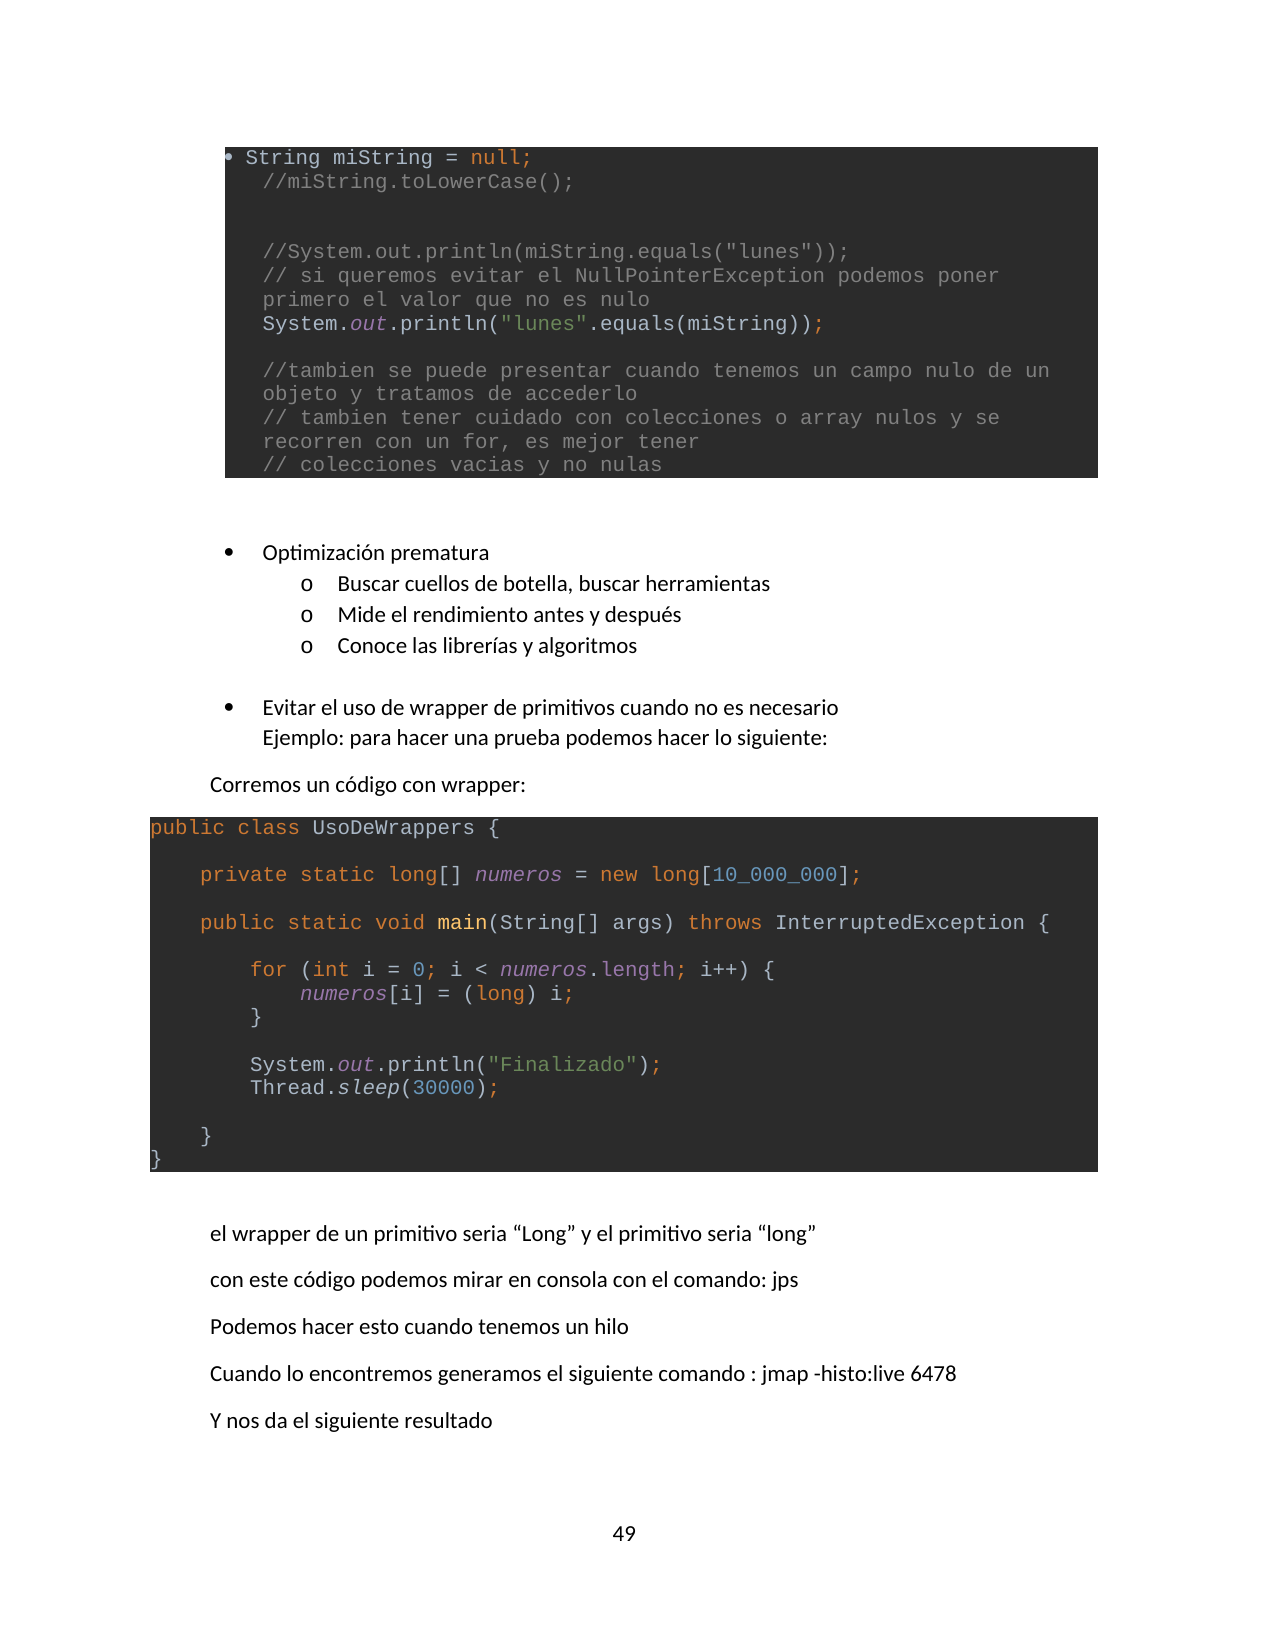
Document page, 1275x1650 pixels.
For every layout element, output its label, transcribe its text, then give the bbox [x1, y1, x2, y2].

text Y nos da el siguiente resultado [210, 1406, 1098, 1434]
list Buscar cuellos de botella, buscar herramientas [300, 569, 1098, 598]
list Optimización prematura [225, 538, 1098, 566]
text public class UsoDeWrappers { private static long[] numeros = new long[10_000_000]; public static void main(String[] args) throws InterruptedException { for (int i = 0; i < numeros.length; i++) { numeros[i] = (long) i; } System.out.println("Finalizado"); Thread.sleep(30000); } } [150, 817, 1098, 1172]
list Mide el rendimiento antes y después [300, 600, 1098, 629]
text con este código podemos mirar en consola con el comando: jps [210, 1266, 1098, 1294]
text el wrapper de un primitivo seria “Long” y el primitivo seria “long” [210, 1219, 1098, 1247]
list Ejemplo: para hacer una prueba podemos hacer lo siguiente: [262, 723, 1098, 751]
text Corremos un código con wrapper: [210, 770, 1098, 798]
text Cuando lo encontremos generamos el siguiente comando : jmap -histo:live 6478 [210, 1359, 1098, 1387]
list Conoce las librerías y algoritmos [300, 632, 1098, 661]
text Podemos hacer esto cuando tenemos un hilo [210, 1312, 1098, 1341]
list Evitar el uso de wrapper de primitivos cuando no es necesario [225, 693, 1098, 721]
list String miString = null; //miString.toLowerCase(); //System.out.println(miString.equals("lunes")); // si queremos evitar el NullPointerException podemos poner primero el valor que no es nulo System.out.println("lunes".equals(miString)); //tambien se puede presentar cuando tenemos un campo nulo de un objeto y tratamos de accederlo // tambien tener cuidado con colecciones o array nulos y se recorren con un for, es mejor tener // colecciones vacias y no nulas [225, 147, 1098, 478]
